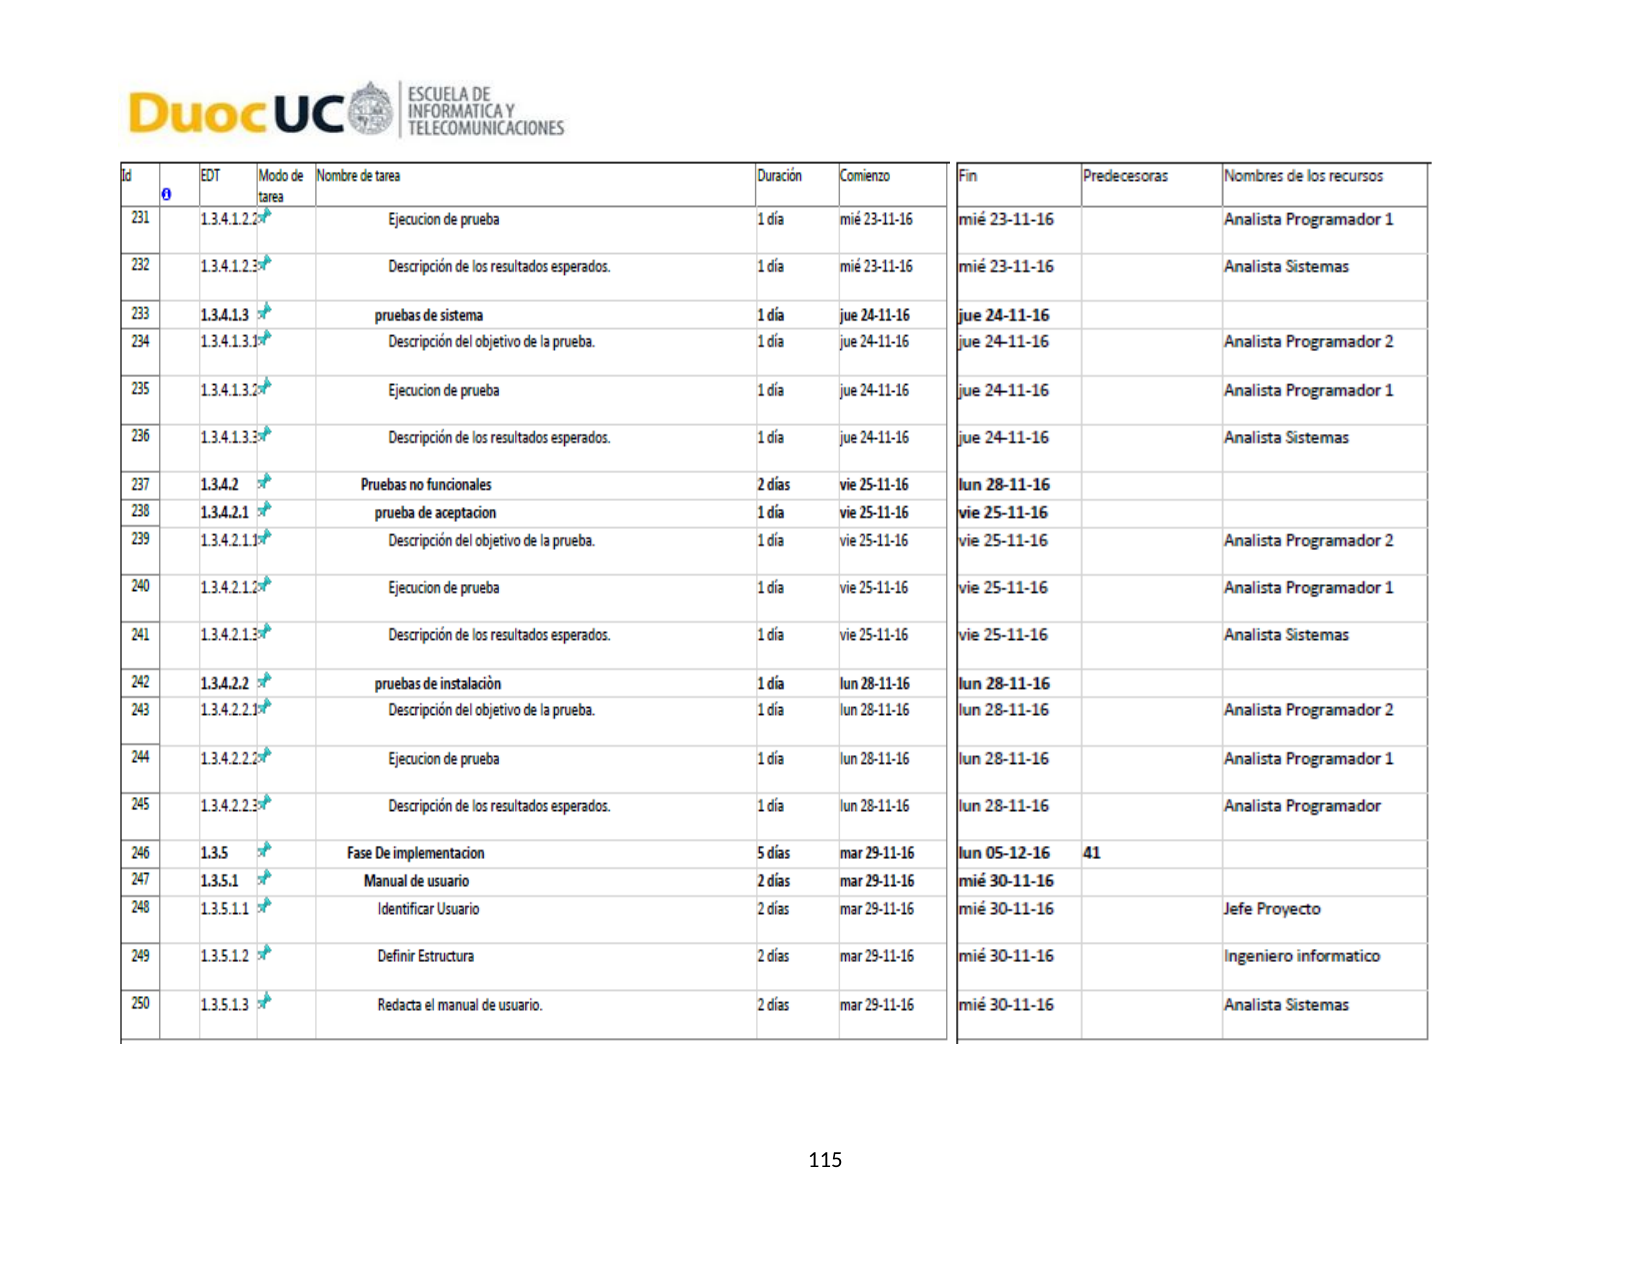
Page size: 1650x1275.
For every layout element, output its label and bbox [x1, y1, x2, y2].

picture [955, 159, 1432, 1044]
picture [118, 59, 950, 1044]
